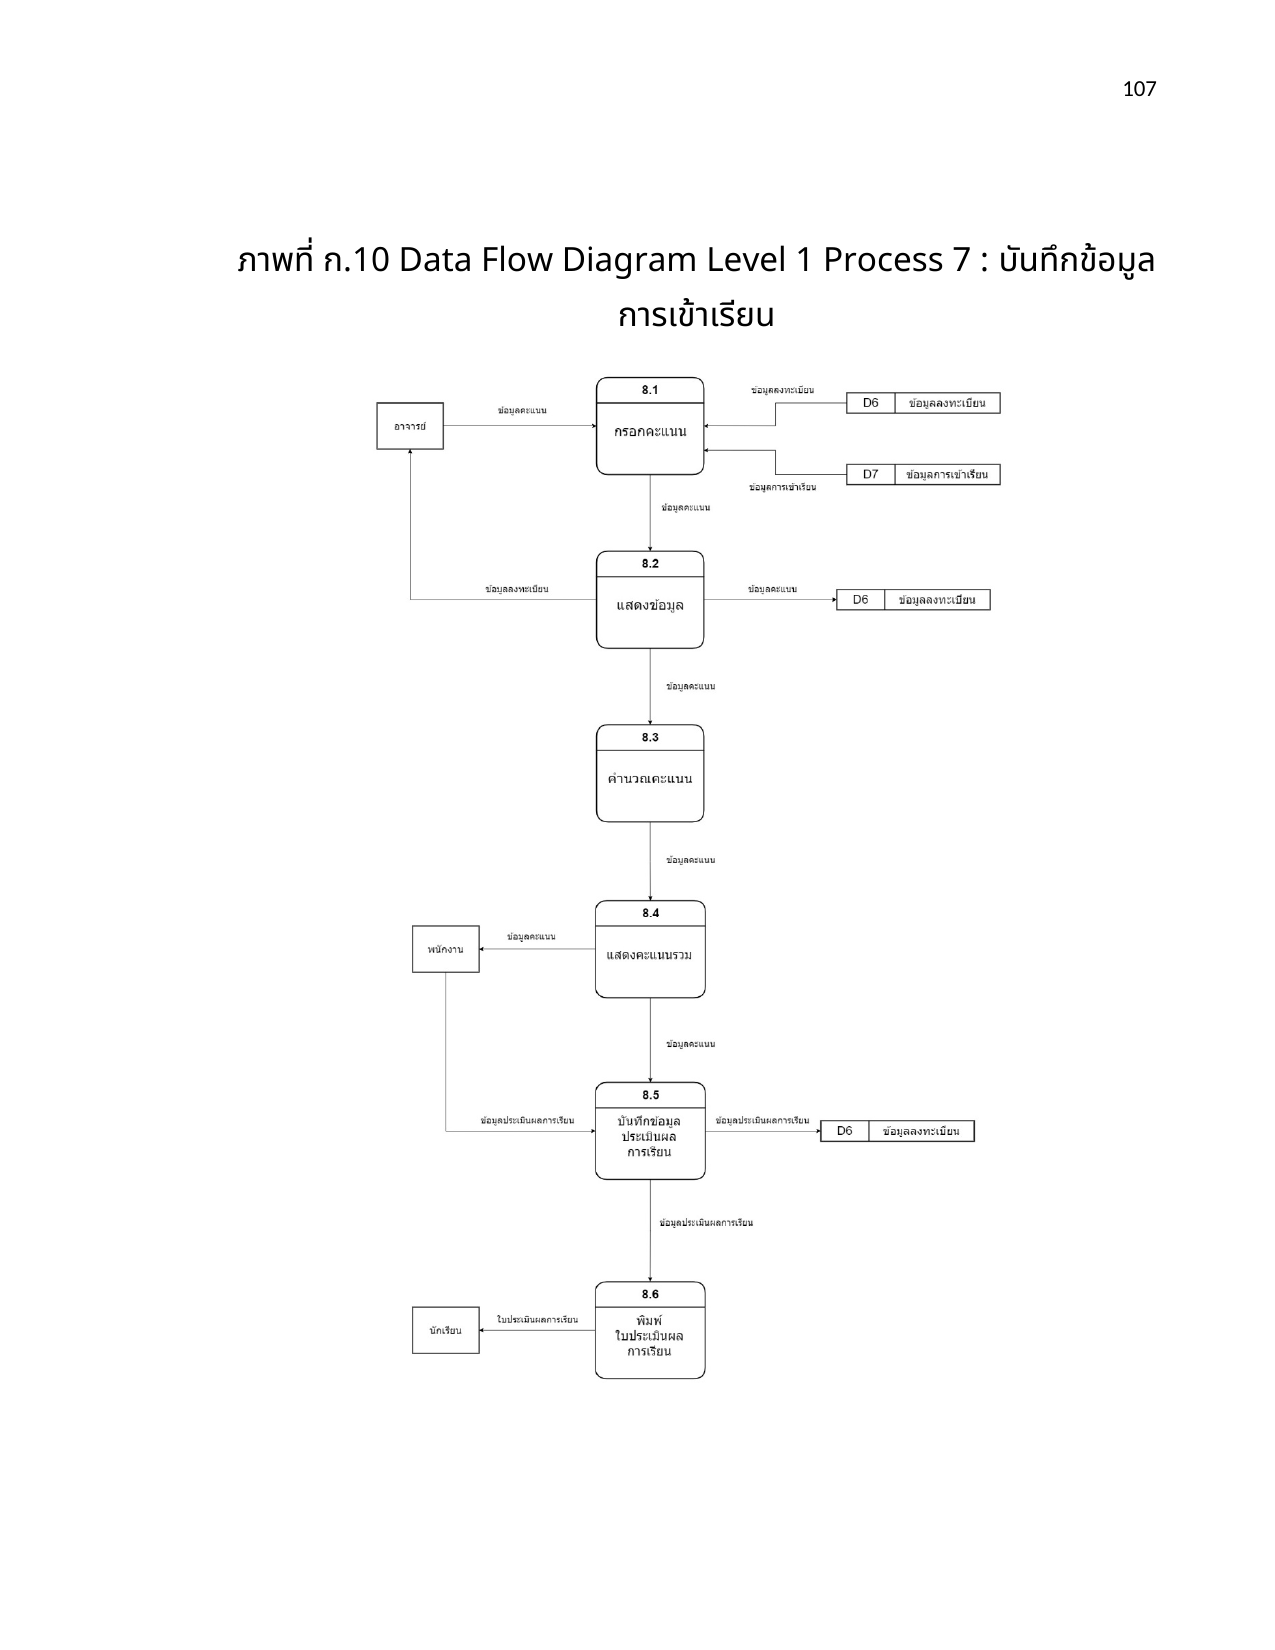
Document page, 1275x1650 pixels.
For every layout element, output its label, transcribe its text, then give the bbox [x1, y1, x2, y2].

text ภาพที่ ก.10 Data Flow Diagram Level 1 Process 7 : บันทึกข้อมูลการเข้าเรียน [236, 236, 1157, 341]
picture [361, 361, 1015, 1394]
